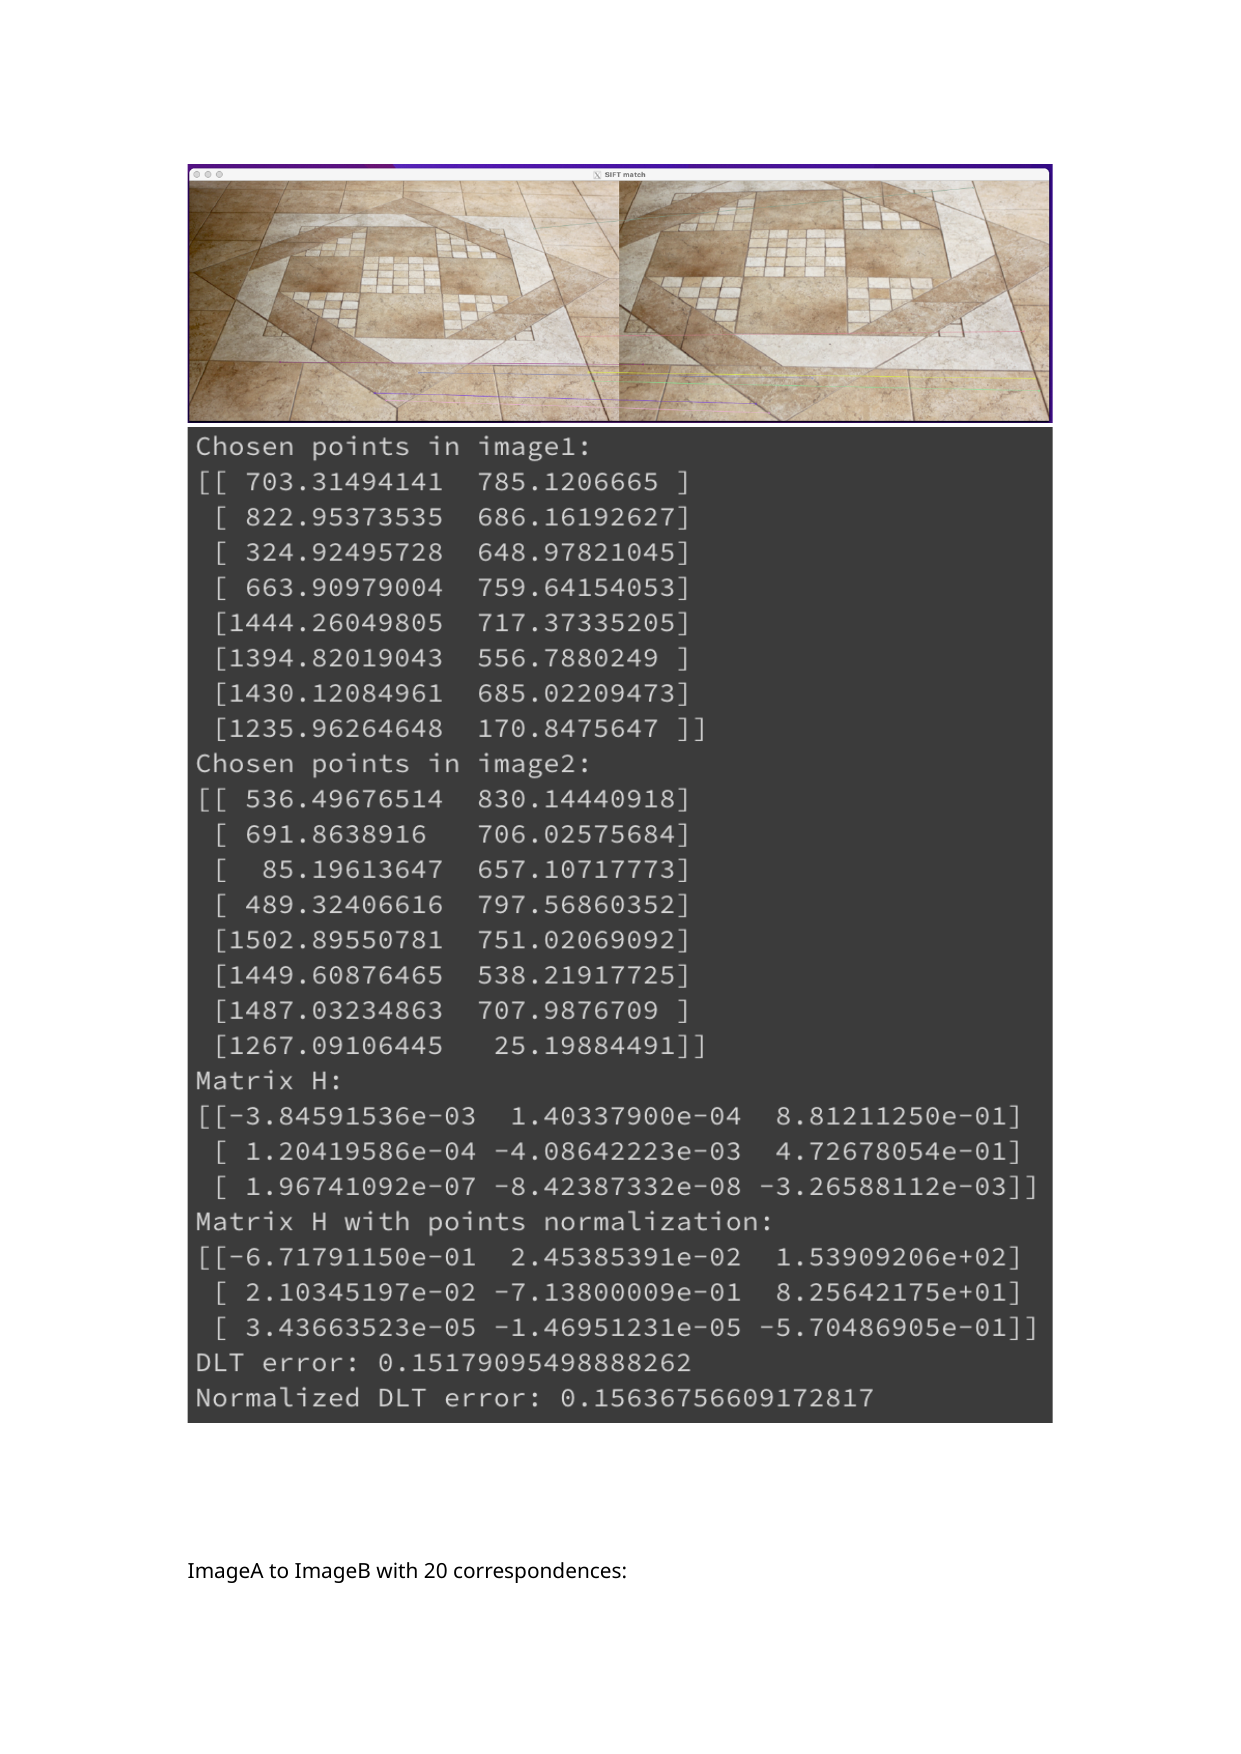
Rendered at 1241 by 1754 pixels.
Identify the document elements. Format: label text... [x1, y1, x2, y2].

picture [187, 427, 1053, 1423]
text ImageA to ImageB with 20 correspondences: [187, 1552, 1053, 1589]
picture [187, 164, 1053, 423]
